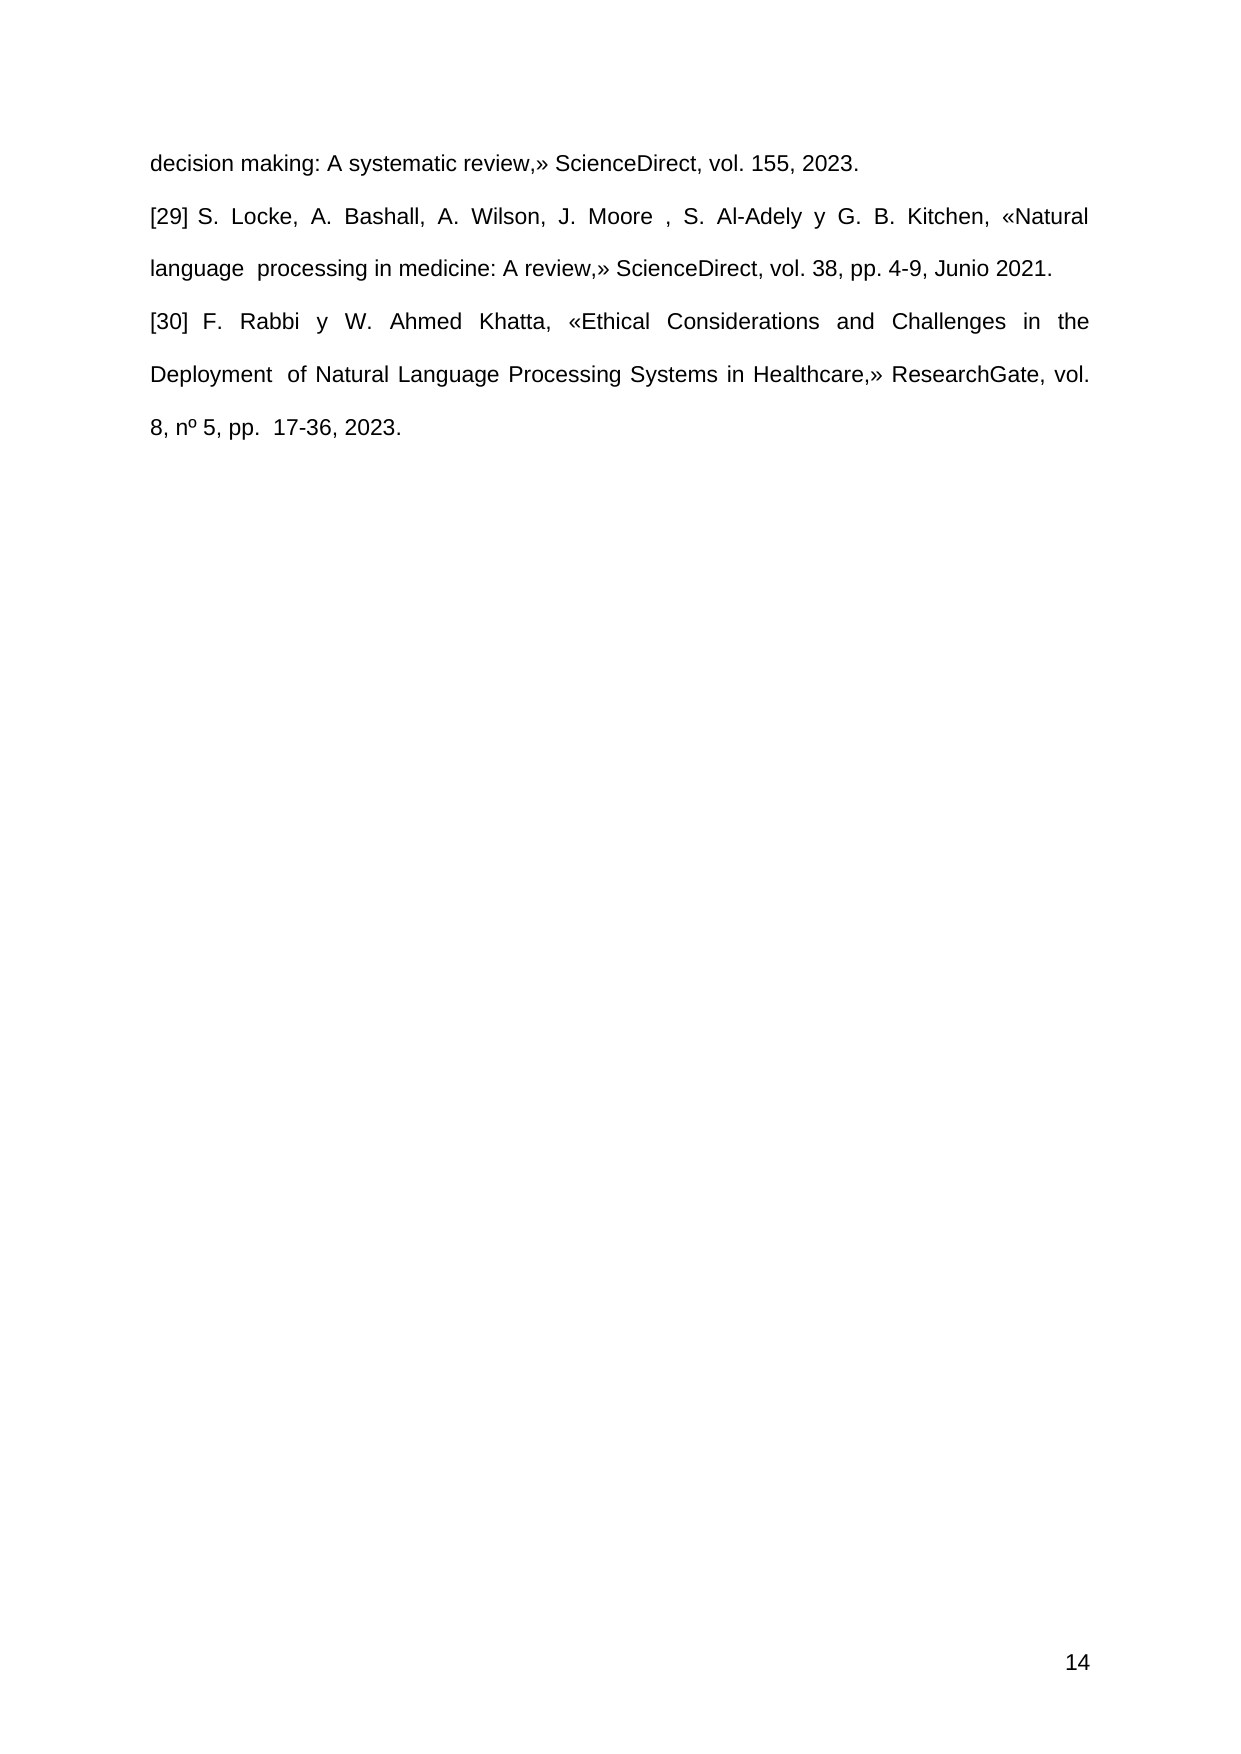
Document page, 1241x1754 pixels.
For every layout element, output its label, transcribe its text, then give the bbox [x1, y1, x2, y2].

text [150, 150, 1090, 176]
text [29] S. Locke, A. Bashall, A. Wilson, J. Moore , S. Al-Adely y G. B. Kitchen, «Natural language processing in medicine: A review,» ScienceDirect, vol. 38, pp. 4-9, Junio 2021. [150, 203, 1090, 282]
text [30] F. Rabbi y W. Ahmed Khatta, «Ethical Considerations and Challenges in the Deployment of Natural Language Processing Systems in Healthcare,» ResearchGate, vol. 8, nº 5, pp. 17-36, 2023. [150, 308, 1090, 440]
